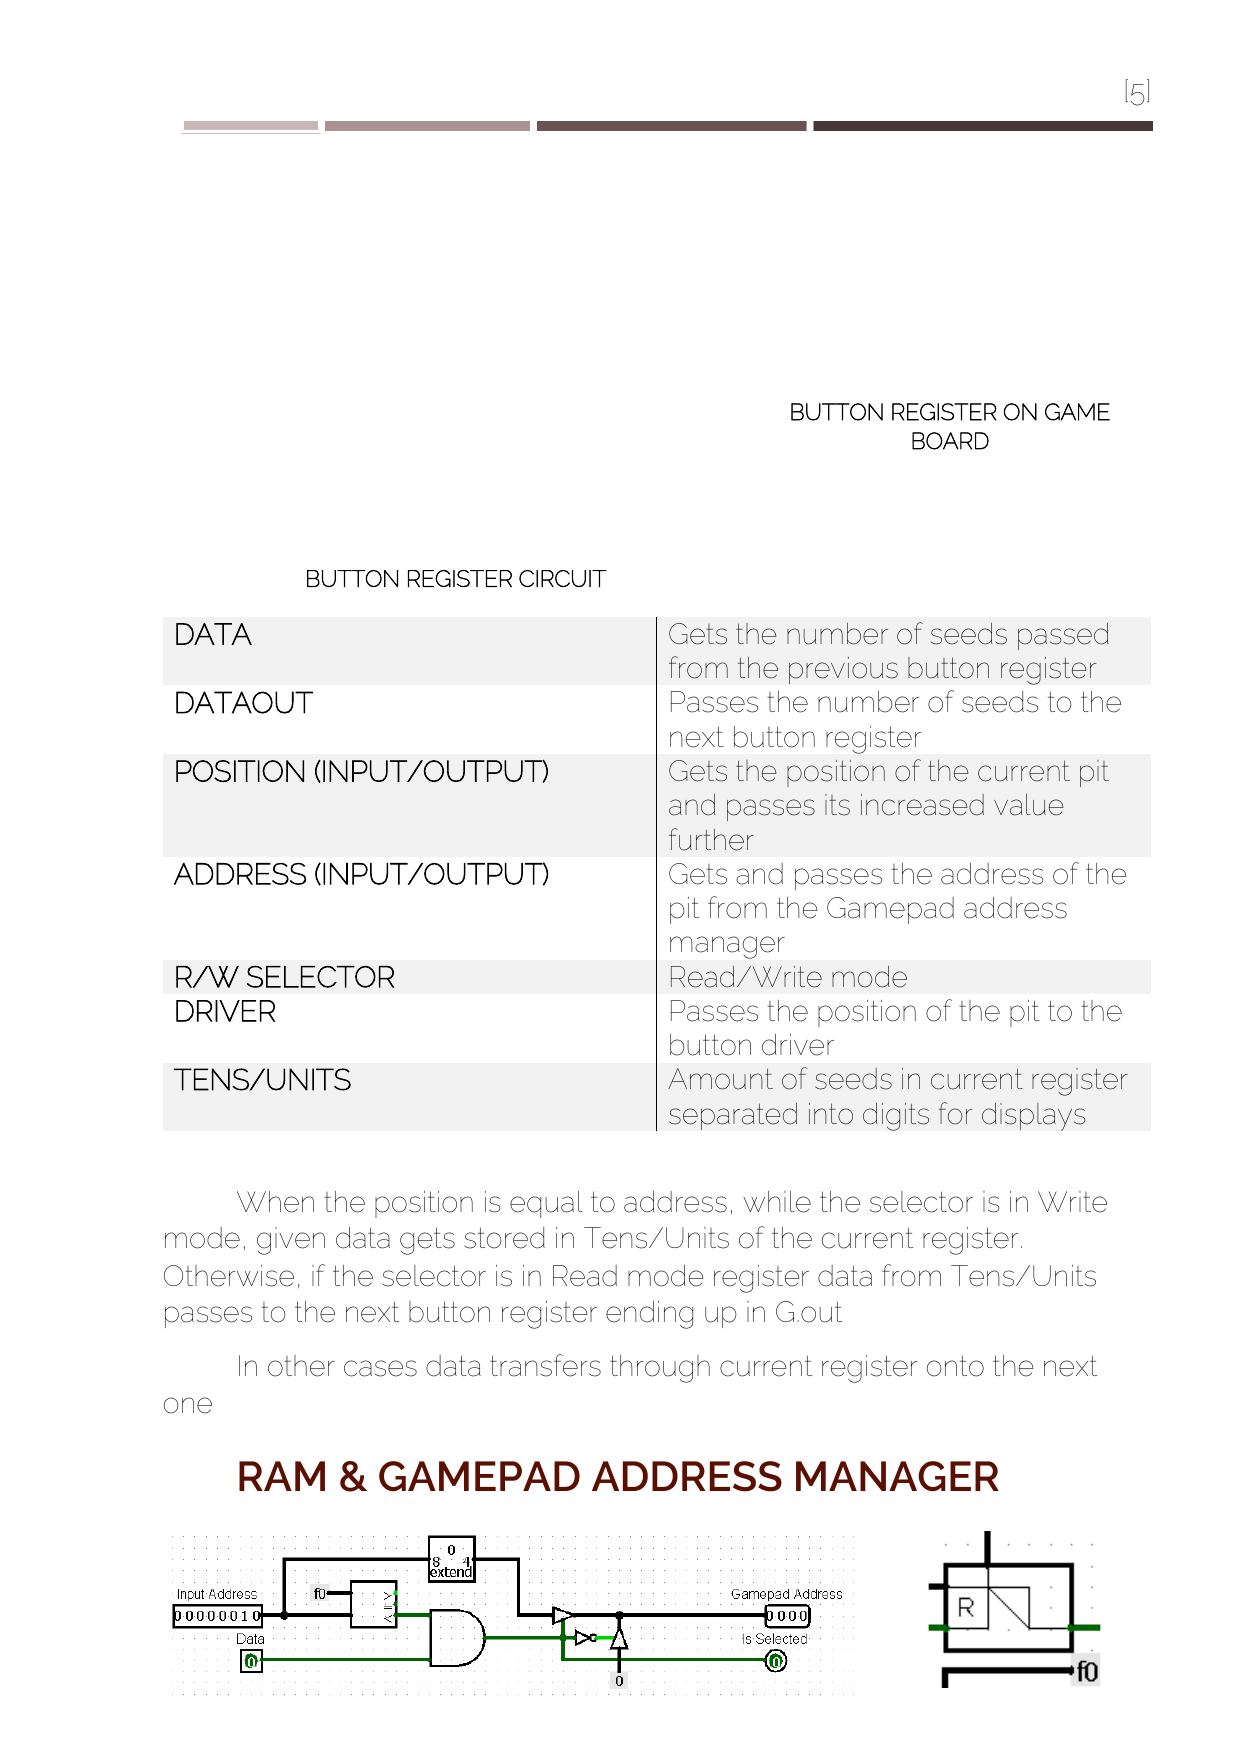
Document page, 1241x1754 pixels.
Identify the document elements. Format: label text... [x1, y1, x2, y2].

picture [180, 117, 1156, 134]
table_cell Amount of seeds in current register separated into digits for displays [657, 1063, 1151, 1131]
table_cell Gets the position of the current pit and passes its increased value further [657, 754, 1151, 857]
table_cell R/W SELECTOR [163, 960, 656, 994]
table_cell POSITION (INPUT/OUTPUT) [163, 754, 656, 857]
table_cell ADDRESS (INPUT/OUTPUT) [163, 857, 656, 959]
text In other cases data transfers through current register onto the next one [162, 1349, 1152, 1420]
table_cell TENS/UNITS [163, 1063, 656, 1131]
table_cell Gets and passes the address of the pit from the Gamepad address manager [657, 857, 1151, 959]
table_cell DATAOUT [163, 685, 656, 754]
text RAM & GAMEPAD ADDRESS MANAGER [162, 1452, 1152, 1501]
picture [162, 1531, 859, 1699]
table_cell Passes the position of the pit to the button driver [657, 994, 1151, 1062]
picture [928, 1531, 1101, 1688]
table_cell Passes the number of seeds to the next button register [657, 685, 1151, 754]
text When the position is equal to address, while the selector is in Write mode, given data gets stored in Tens/Units of the current register. Otherwise, if the selector is in Read mode register data from Tens/Units passes to the next button register ending up in G.out [162, 1184, 1152, 1330]
table_header Gets the number of seeds passed from the previous button register [657, 617, 1151, 685]
table_cell Read/Write mode [657, 960, 1151, 994]
table_header DATA [163, 617, 656, 685]
table_cell DRIVER [163, 994, 656, 1062]
